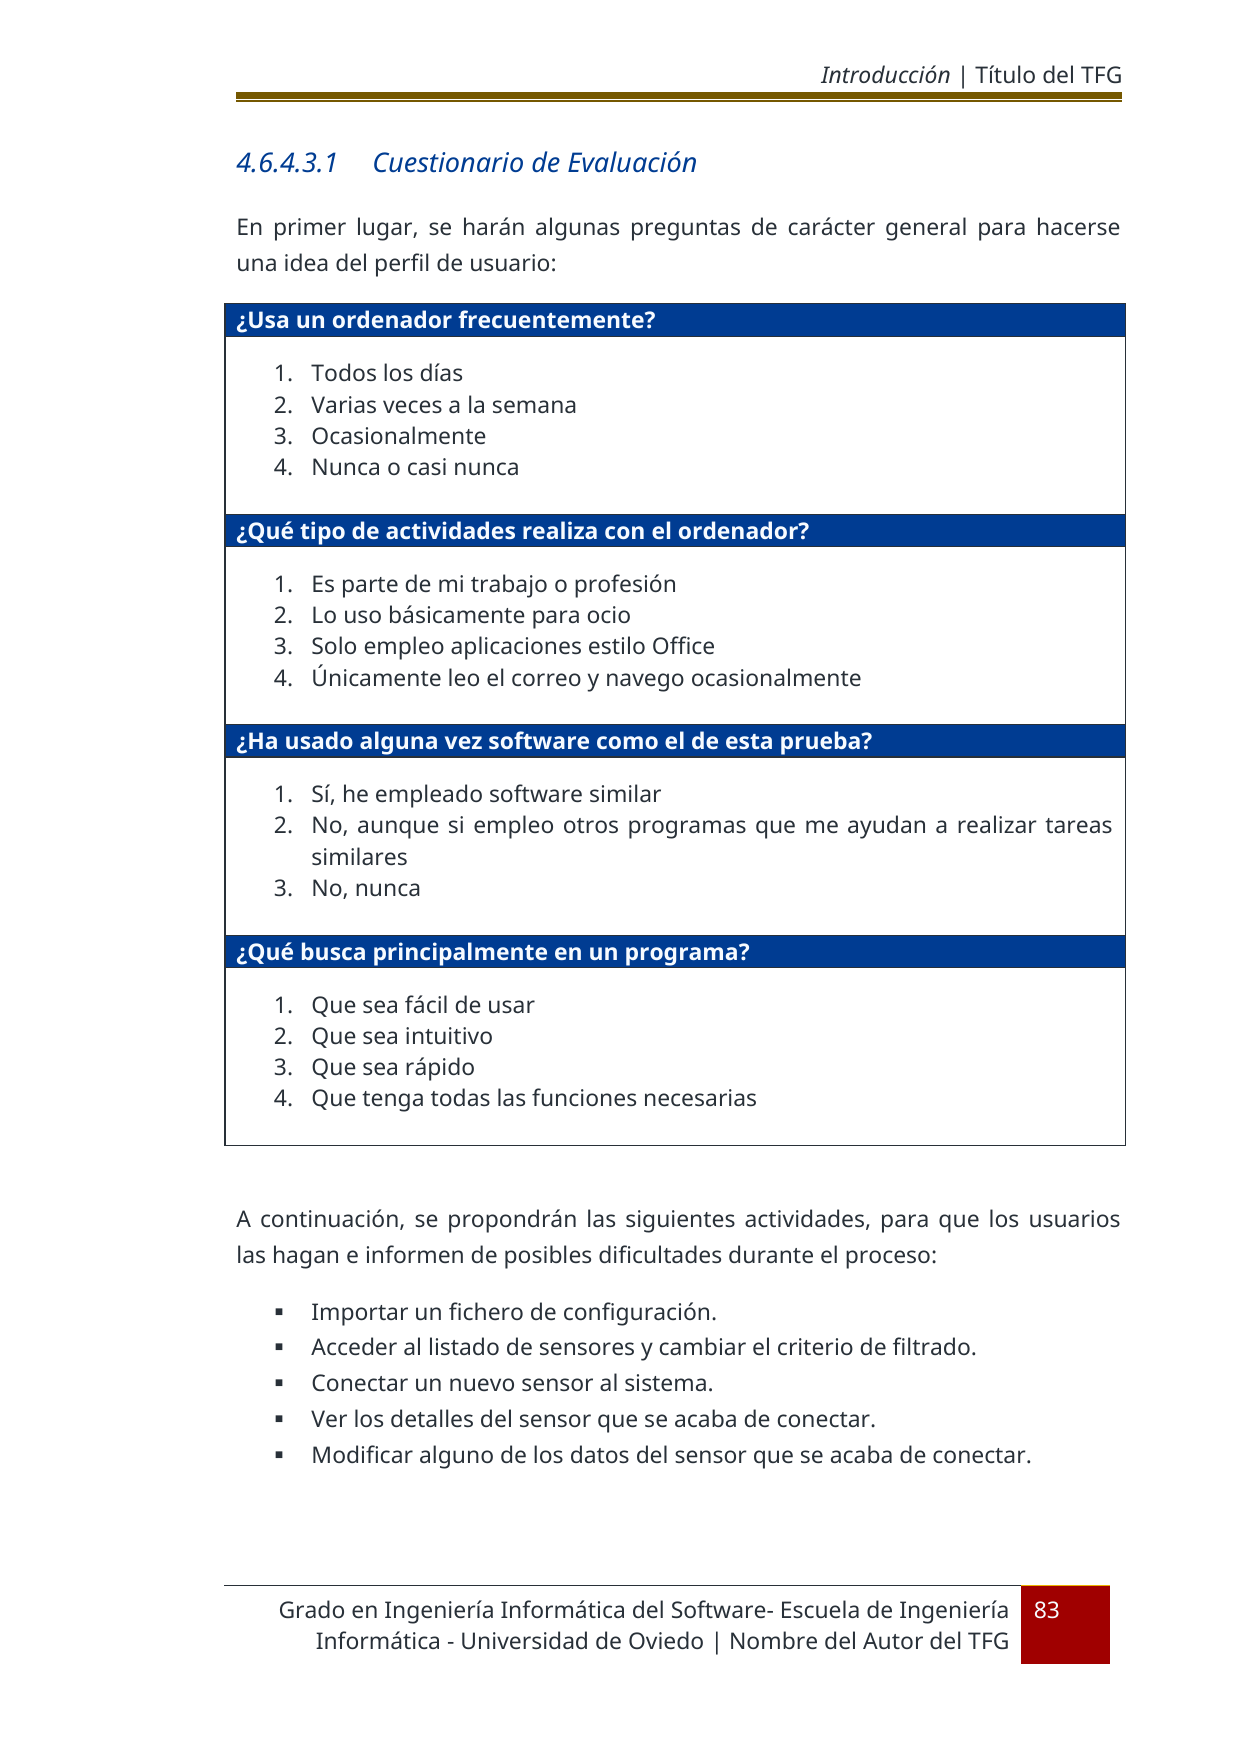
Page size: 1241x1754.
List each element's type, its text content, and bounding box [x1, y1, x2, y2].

table_cell ¿Qué busca principalmente en un programa? [226, 936, 1125, 967]
table_header ¿Usa un ordenador frecuentemente? [226, 304, 1125, 336]
table_cell ¿Ha usado alguna vez software como el de esta prueba? [226, 725, 1125, 756]
list Acceder al listado de sensores y cambiar el criterio de filtrado. [274, 1331, 1122, 1363]
text En primer lugar, se harán algunas preguntas de carácter general para hacerse una idea del perfil de usuario: [236, 211, 1122, 278]
subtitle Cuestionario de Evaluación [236, 143, 1122, 180]
table_cell Todos los días Varias veces a la semana Ocasionalmente Nunca o casi nunca [226, 337, 1125, 514]
table_cell Que sea fácil de usar Que sea intuitivo Que sea rápido Que tenga todas las funciones necesarias [226, 968, 1125, 1145]
list Conectar un nuevo sensor al sistema. [274, 1367, 1122, 1398]
list Ver los detalles del sensor que se acaba de conectar. [274, 1403, 1122, 1434]
table_cell ¿Qué tipo de actividades realiza con el ordenador? [226, 515, 1125, 546]
table_cell Es parte de mi trabajo o profesión Lo uso básicamente para ocio Solo empleo aplicaciones estilo Office Únicamente leo el correo y navego ocasionalmente [226, 547, 1125, 724]
list Importar un fichero de configuración. [274, 1295, 1122, 1327]
text A continuación, se propondrán las siguientes actividades, para que los usuarios las hagan e informen de posibles dificultades durante el proceso: [236, 1203, 1122, 1270]
table_cell Sí, he empleado software similar No, aunque si empleo otros programas que me ayudan a realizar tareas similares No, nunca [226, 758, 1125, 934]
list Modificar alguno de los datos del sensor que se acaba de conectar. [274, 1439, 1122, 1470]
